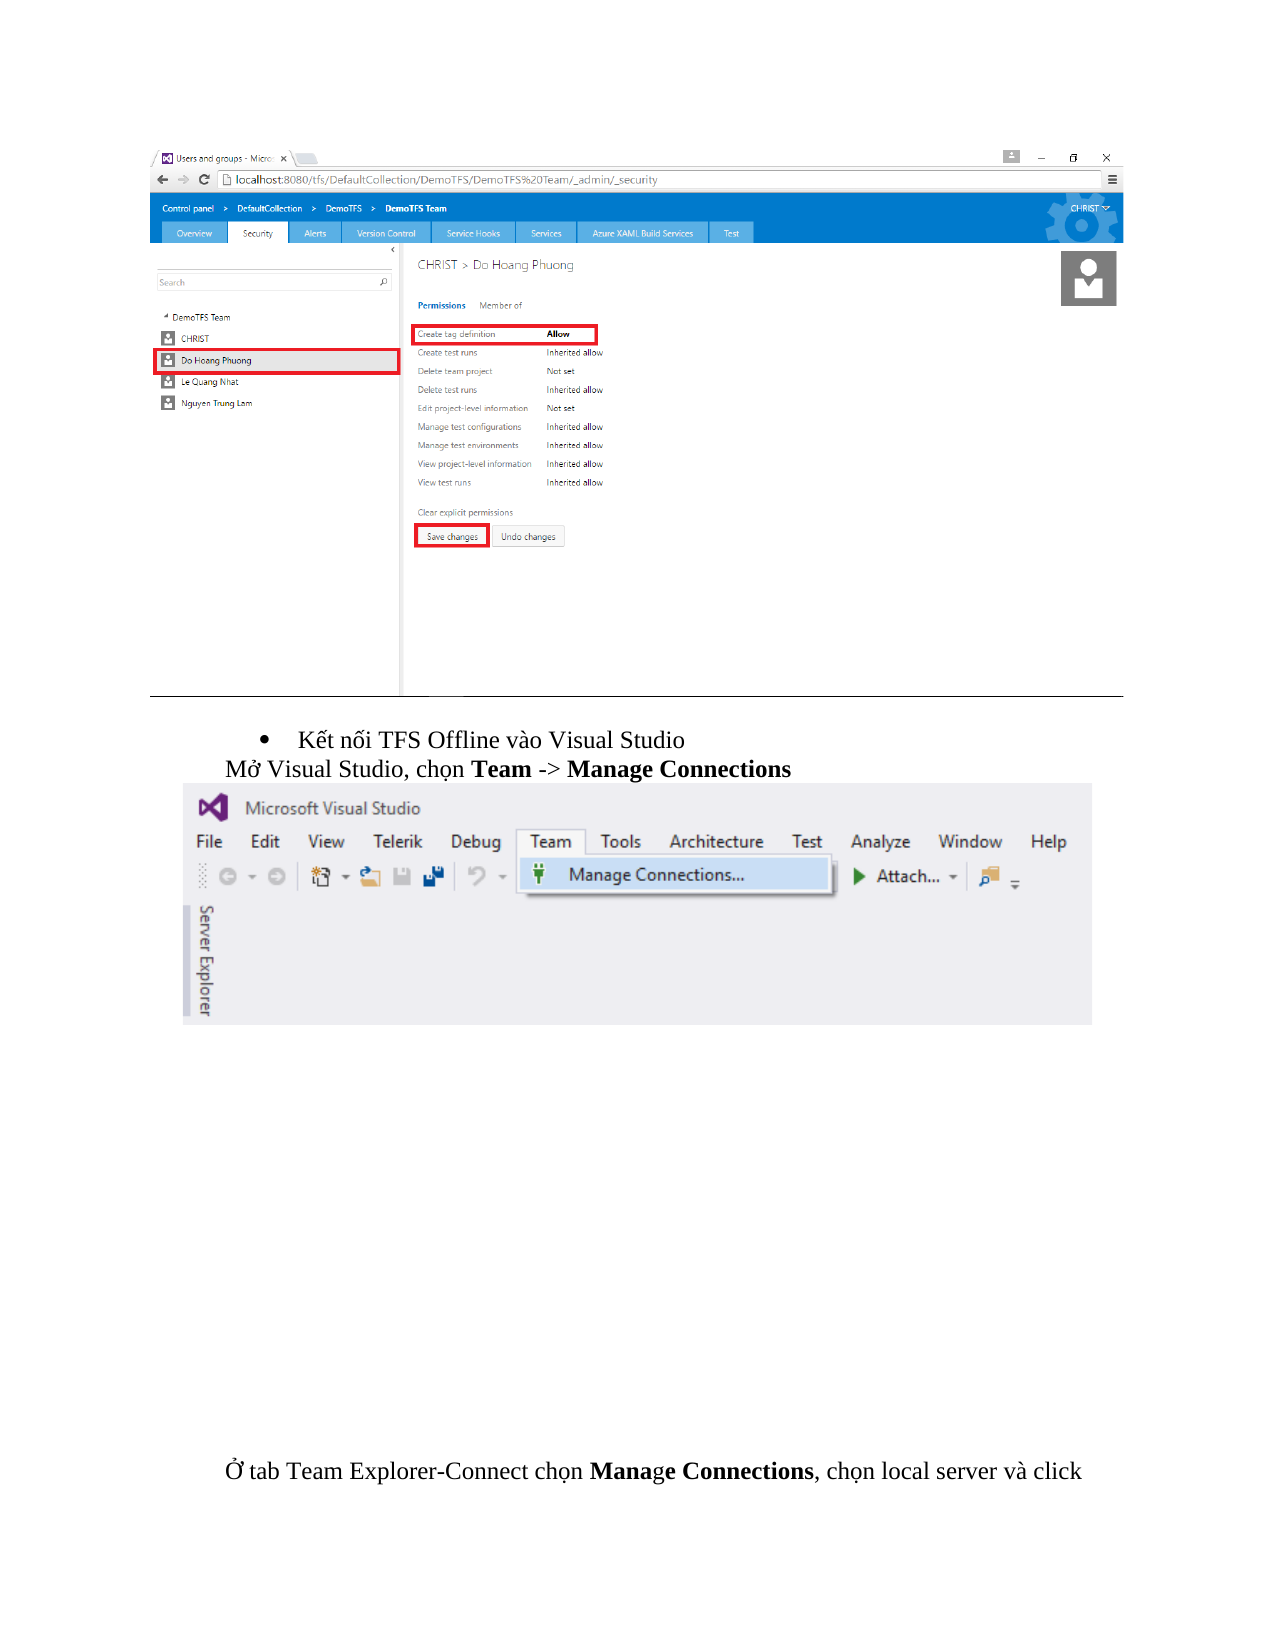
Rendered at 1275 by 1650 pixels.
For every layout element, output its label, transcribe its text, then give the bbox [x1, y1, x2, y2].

picture [182, 783, 1093, 1025]
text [150, 1456, 1125, 1485]
text Mở Visual Studio, chọn Team -> Manage Connections [150, 754, 1125, 783]
picture [150, 150, 1124, 697]
list Kết nối TFS Offline vào Visual Studio [260, 726, 1125, 754]
